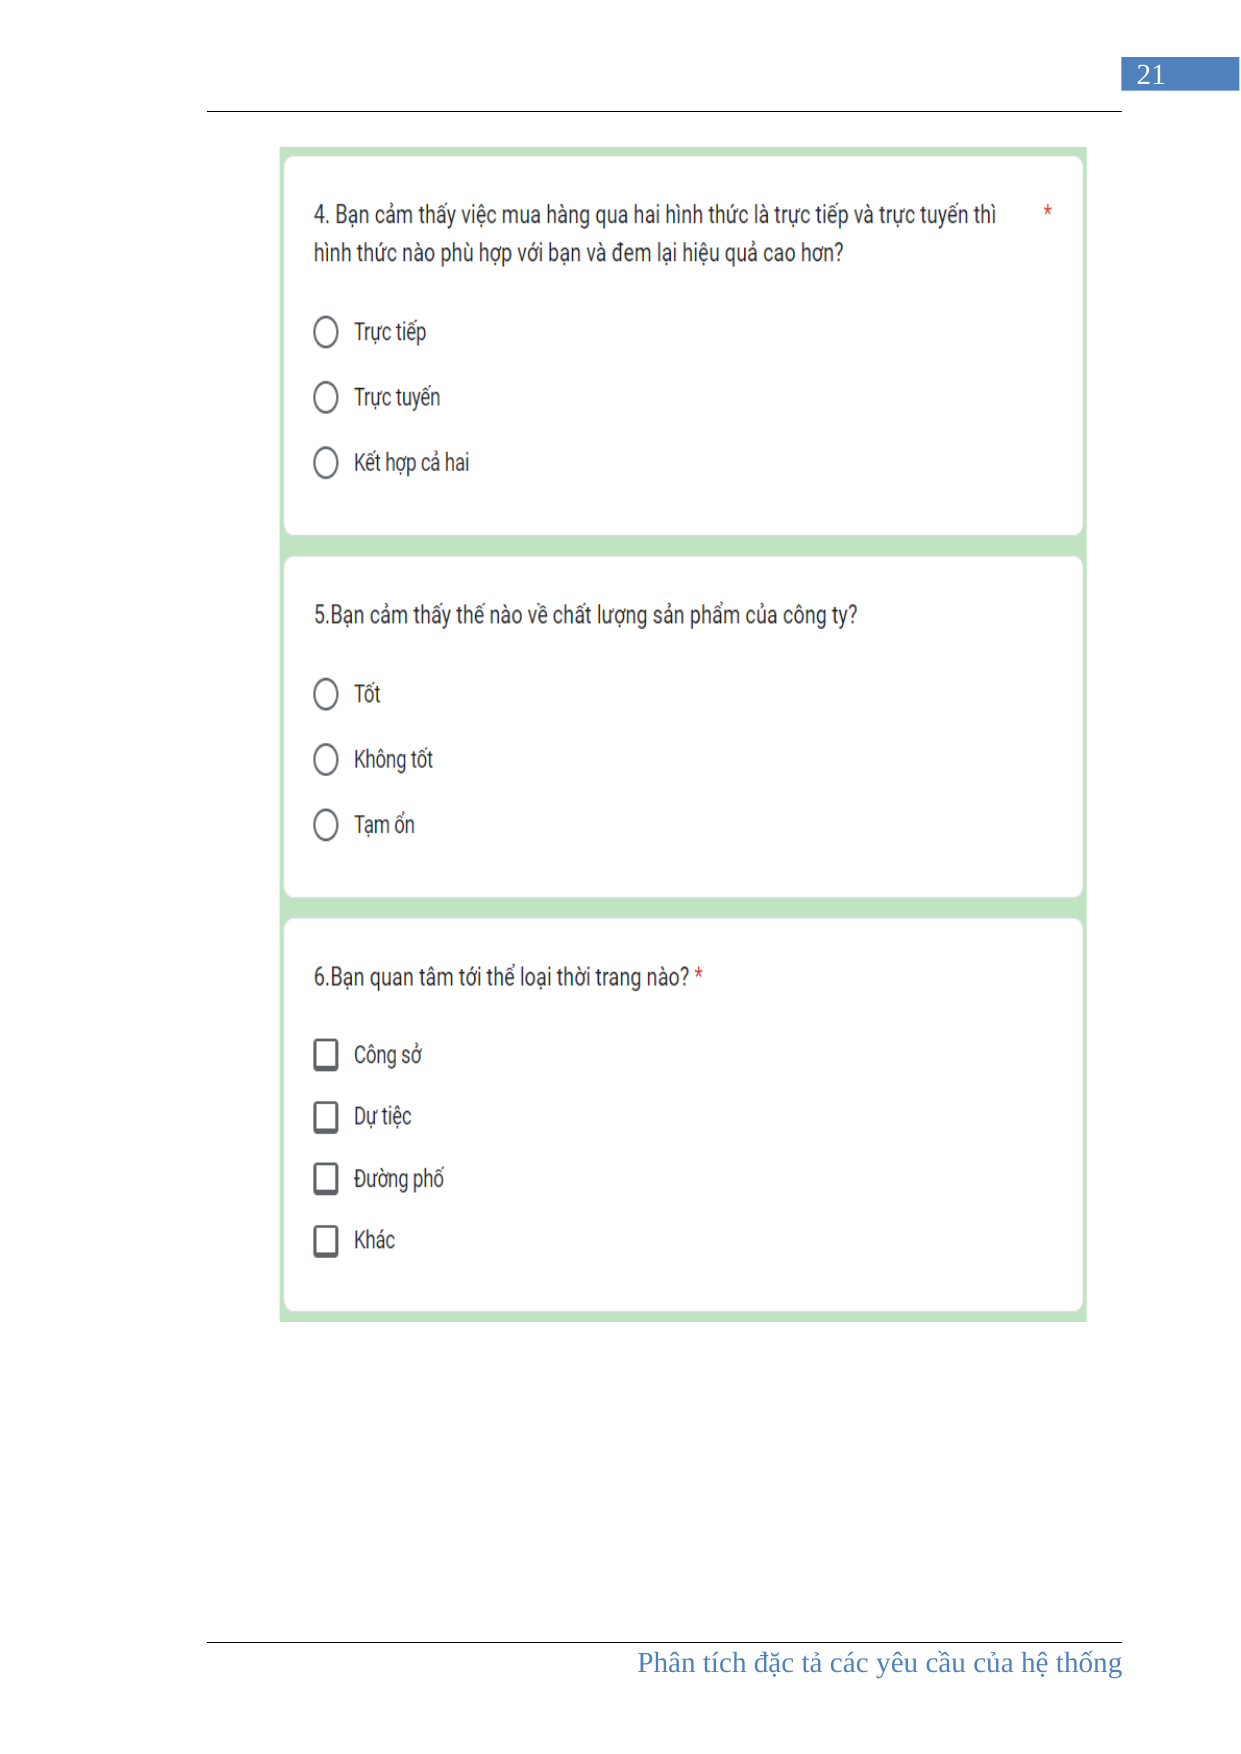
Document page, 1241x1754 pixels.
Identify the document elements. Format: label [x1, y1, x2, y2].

picture [279, 147, 1087, 1322]
